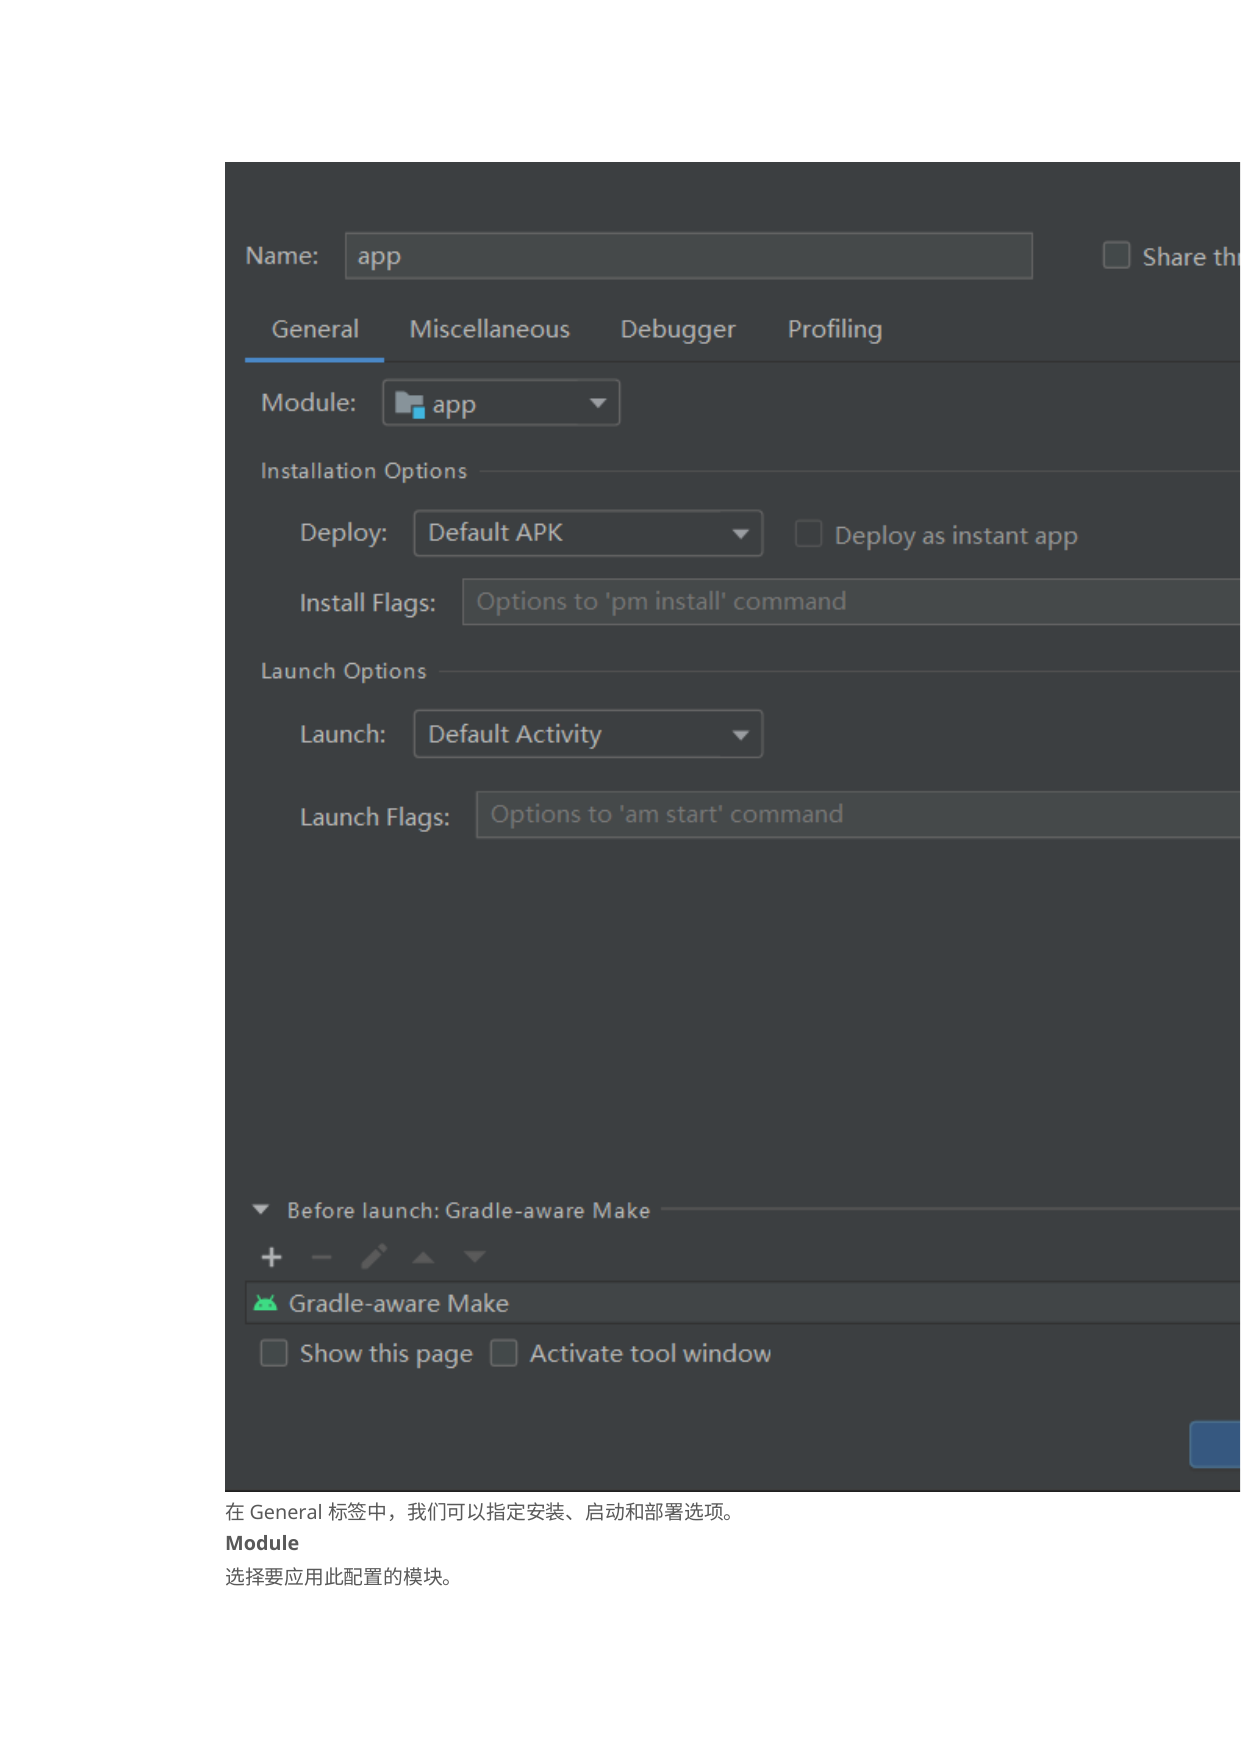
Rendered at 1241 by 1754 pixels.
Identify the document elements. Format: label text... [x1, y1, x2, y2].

picture [225, 162, 1241, 1492]
text 在 General 标签中，我们可以指定安装、启动和部署选项。 [225, 1494, 1015, 1527]
text Module 选择要应用此配置的模块。 [225, 1527, 1015, 1592]
